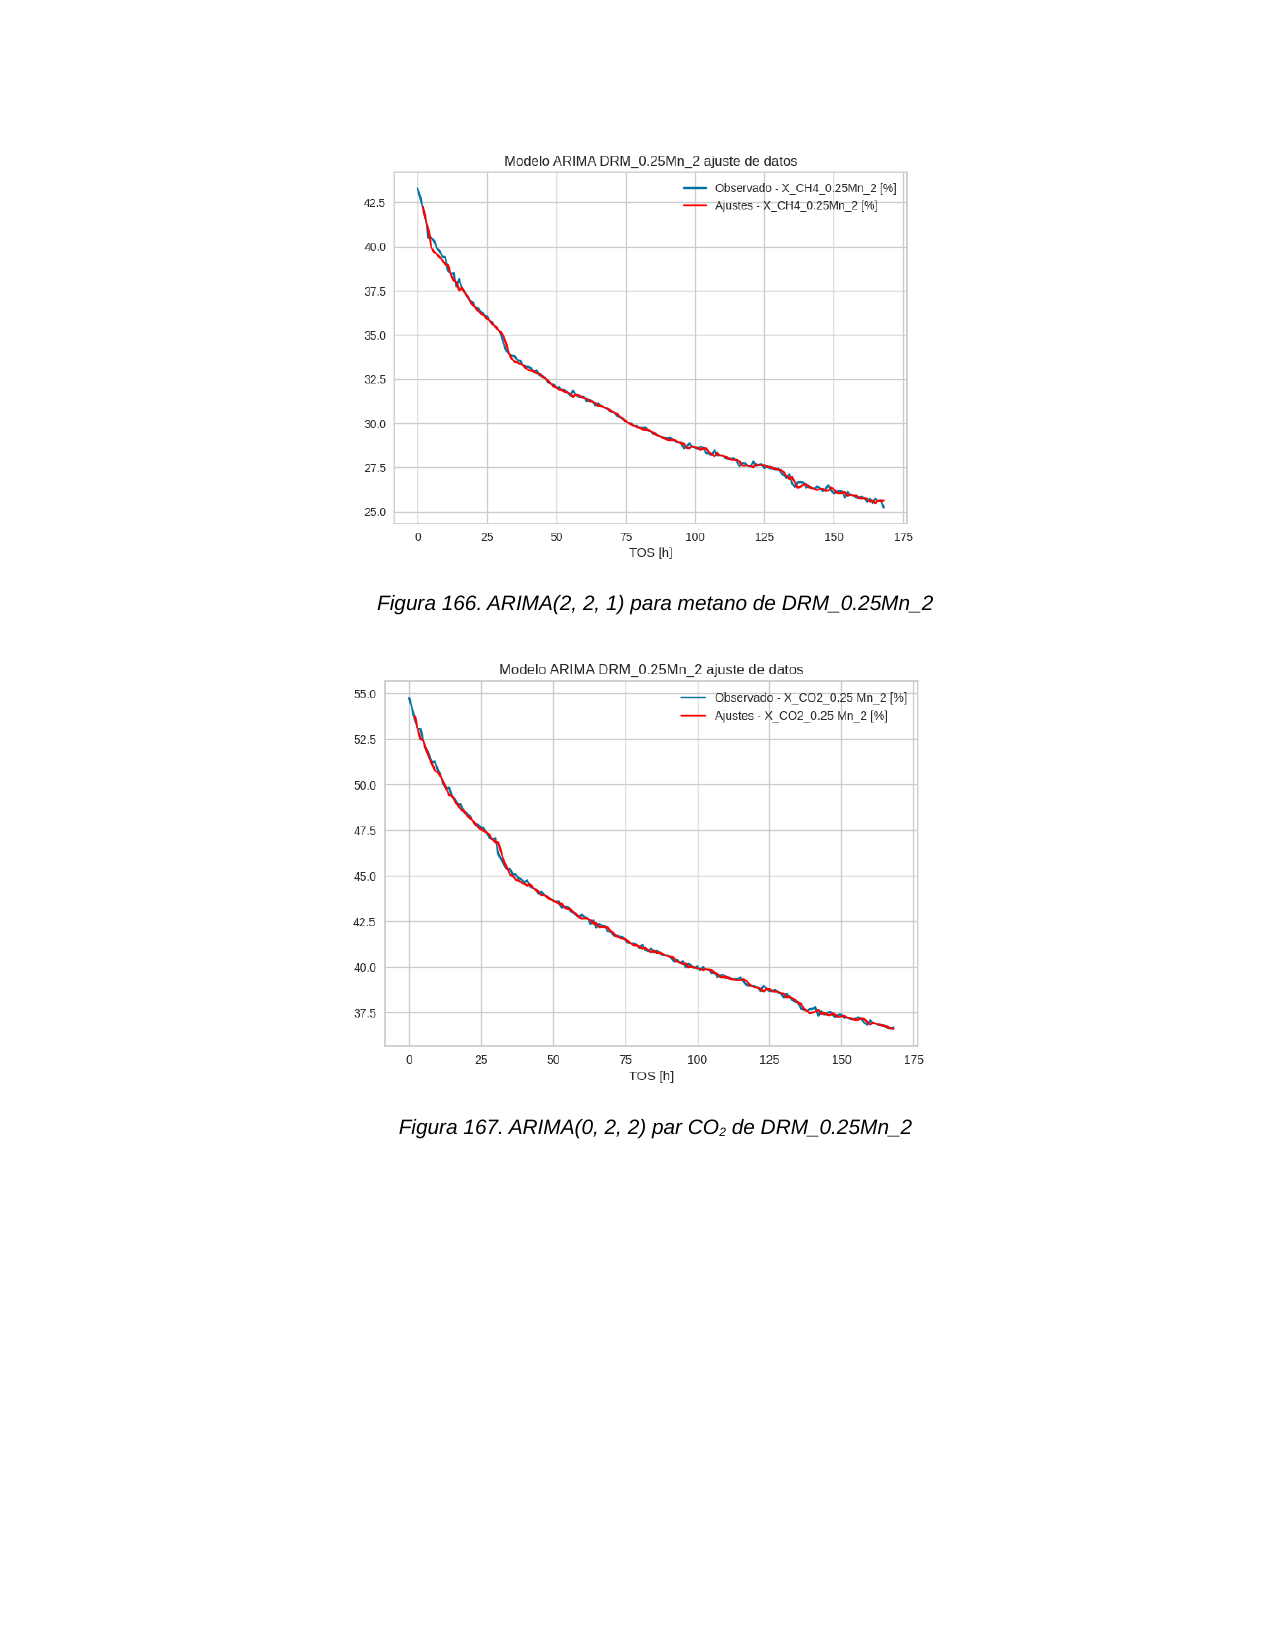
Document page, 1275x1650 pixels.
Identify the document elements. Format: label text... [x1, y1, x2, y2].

text ARIMA(2, 2, 1) para metano de DRM_0.25Mn_2 [215, 591, 1098, 615]
text ARIMA(0, 2, 2) par CO2 de DRM_0.25Mn_2 [215, 1115, 1098, 1139]
picture [355, 147, 920, 567]
picture [344, 655, 931, 1091]
